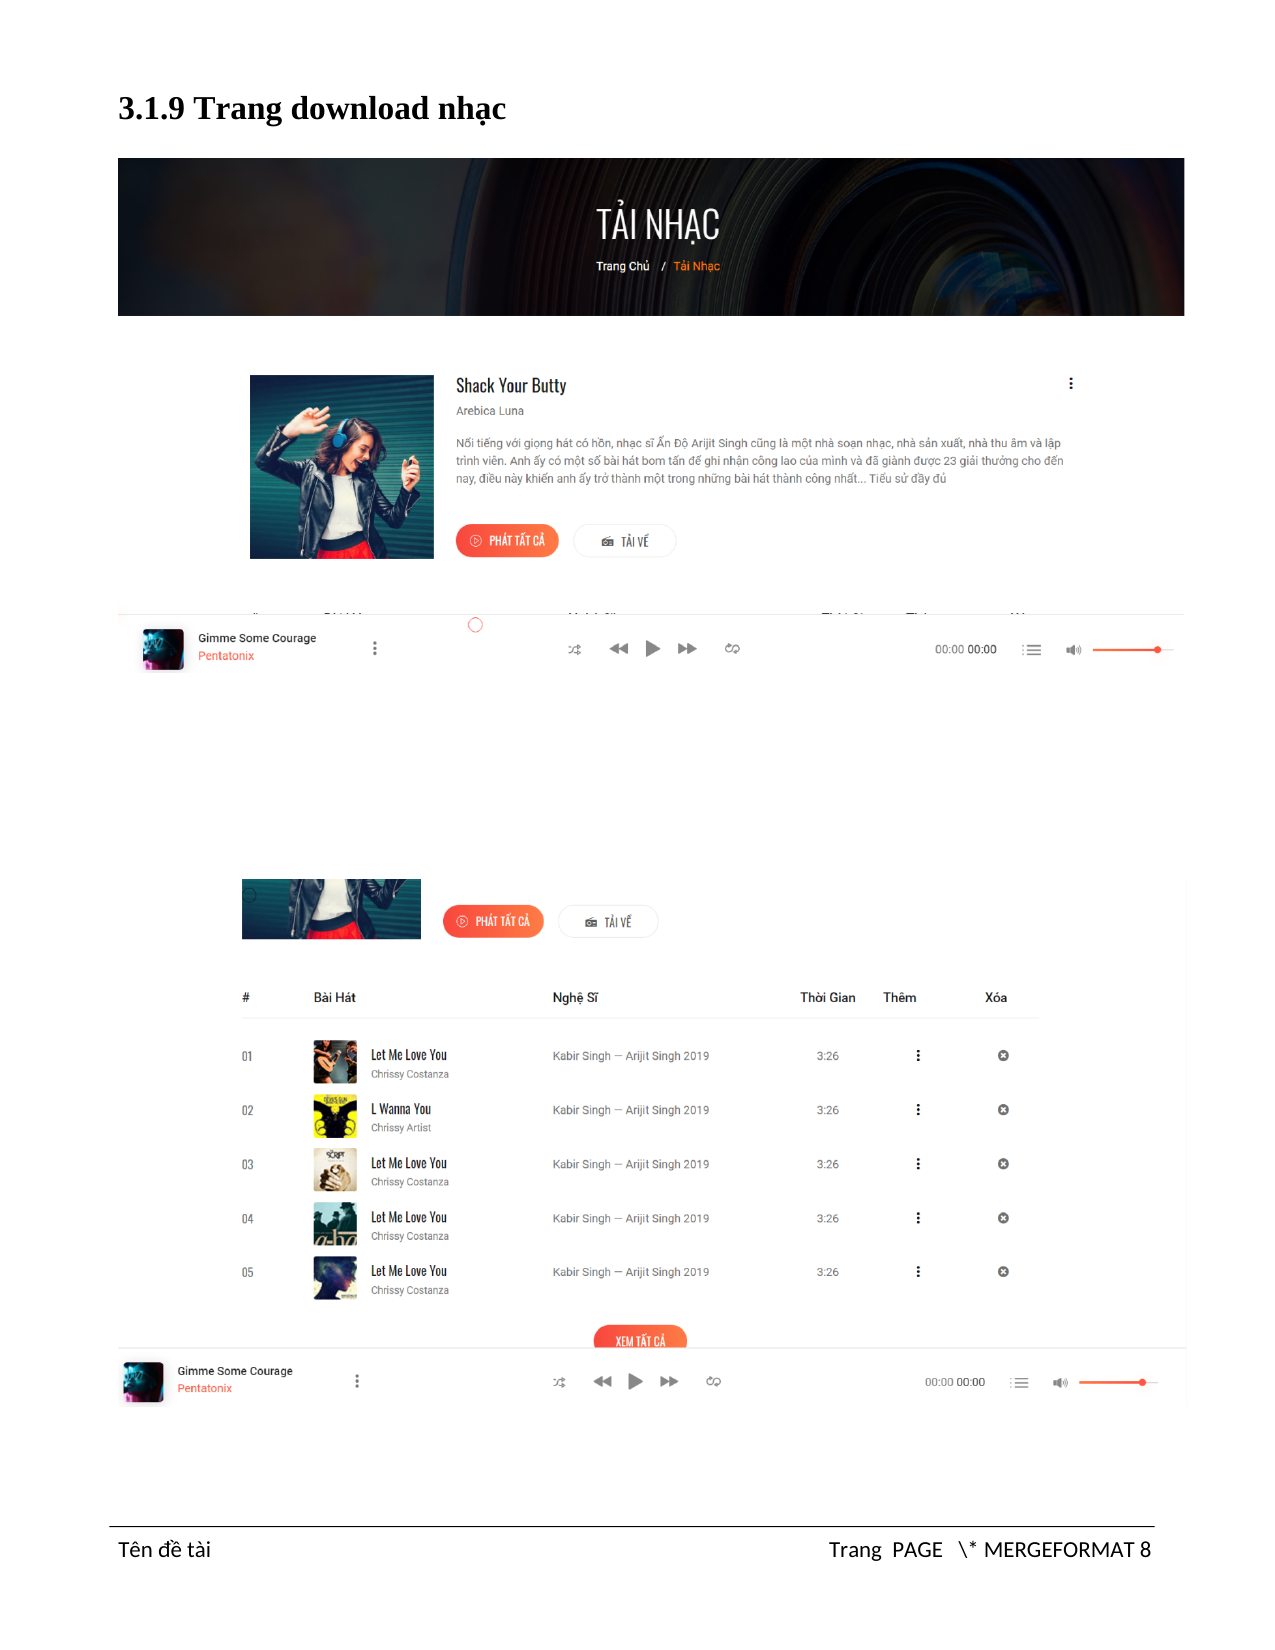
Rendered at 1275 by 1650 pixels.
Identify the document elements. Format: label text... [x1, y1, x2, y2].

picture [118, 879, 1187, 1407]
subtitle Trang download nhạc [118, 89, 1186, 127]
picture [118, 158, 1185, 673]
